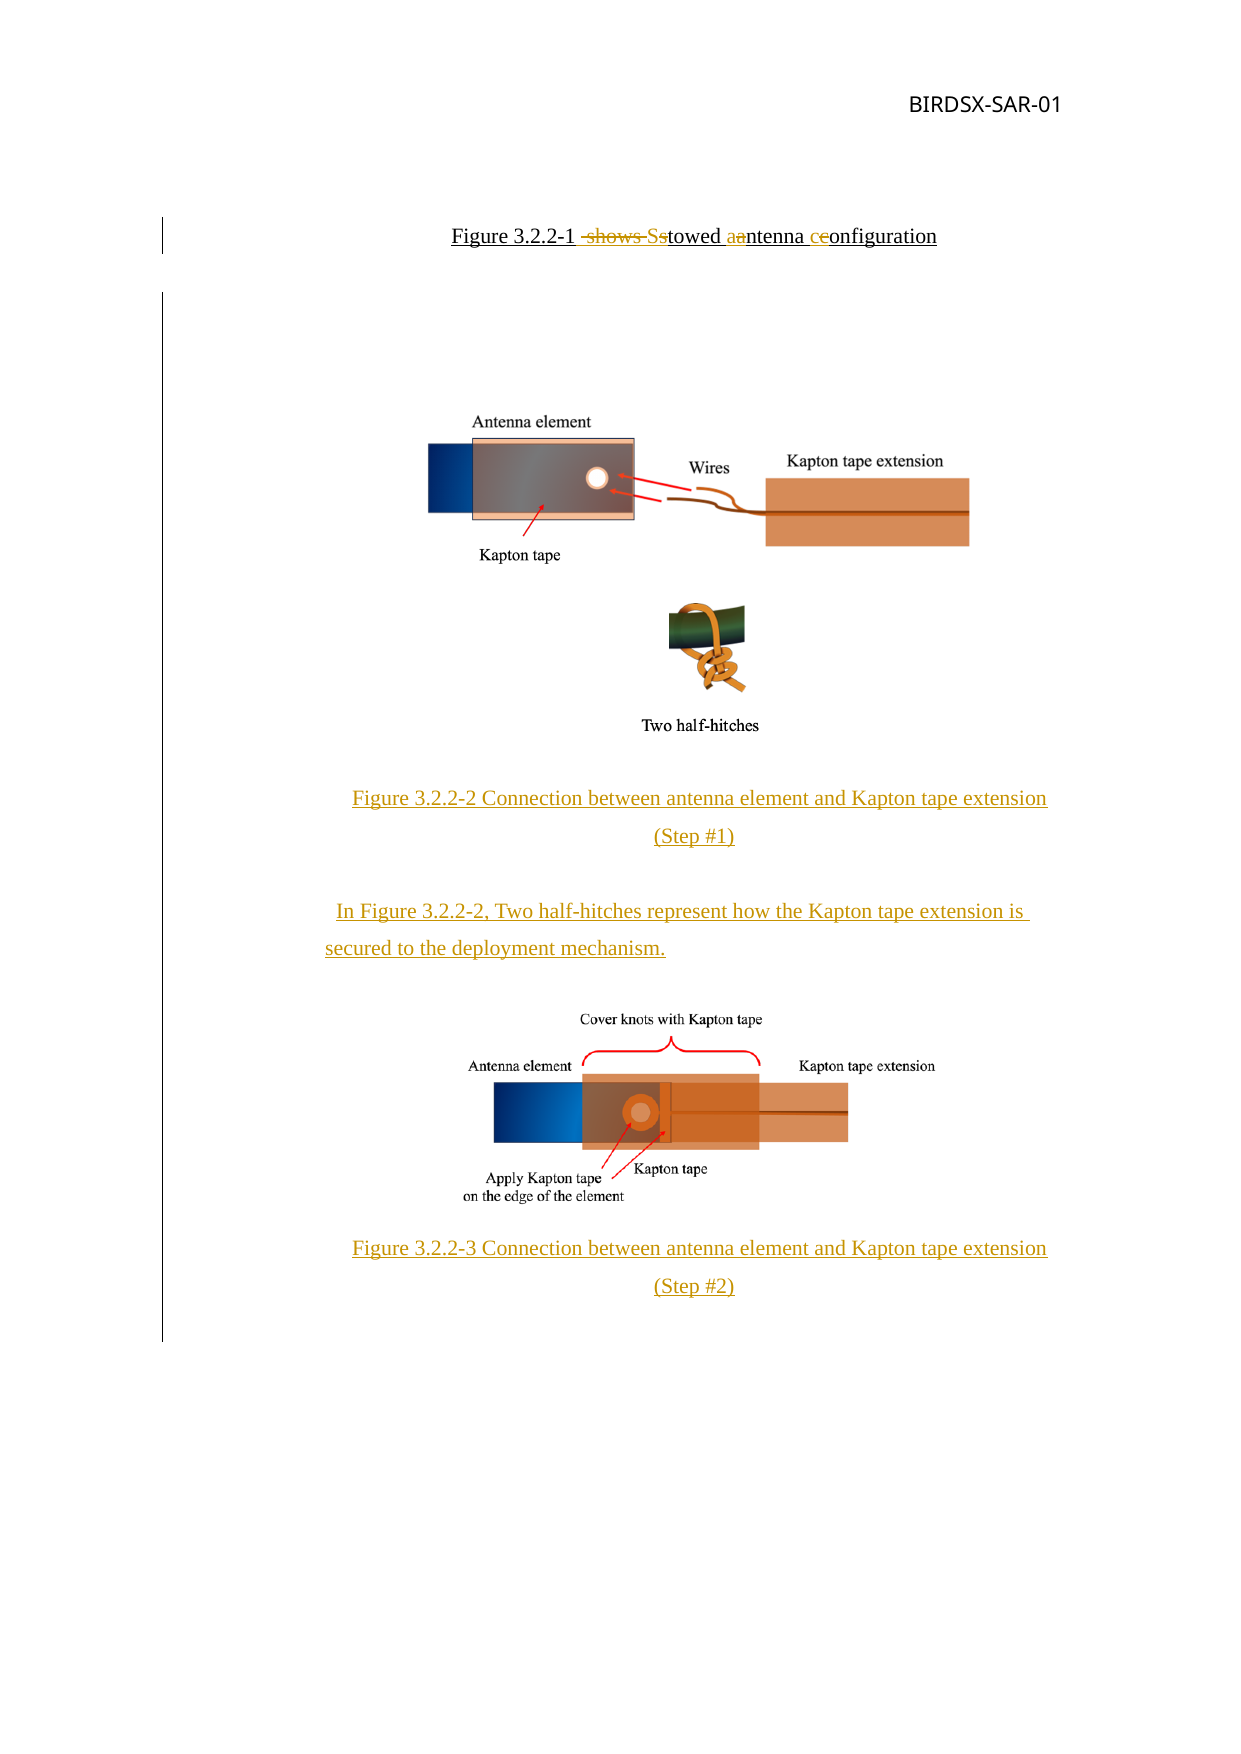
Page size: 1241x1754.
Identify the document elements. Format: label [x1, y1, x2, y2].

picture [453, 1004, 946, 1214]
list [325, 217, 1063, 292]
picture [631, 591, 768, 747]
picture [427, 404, 972, 574]
